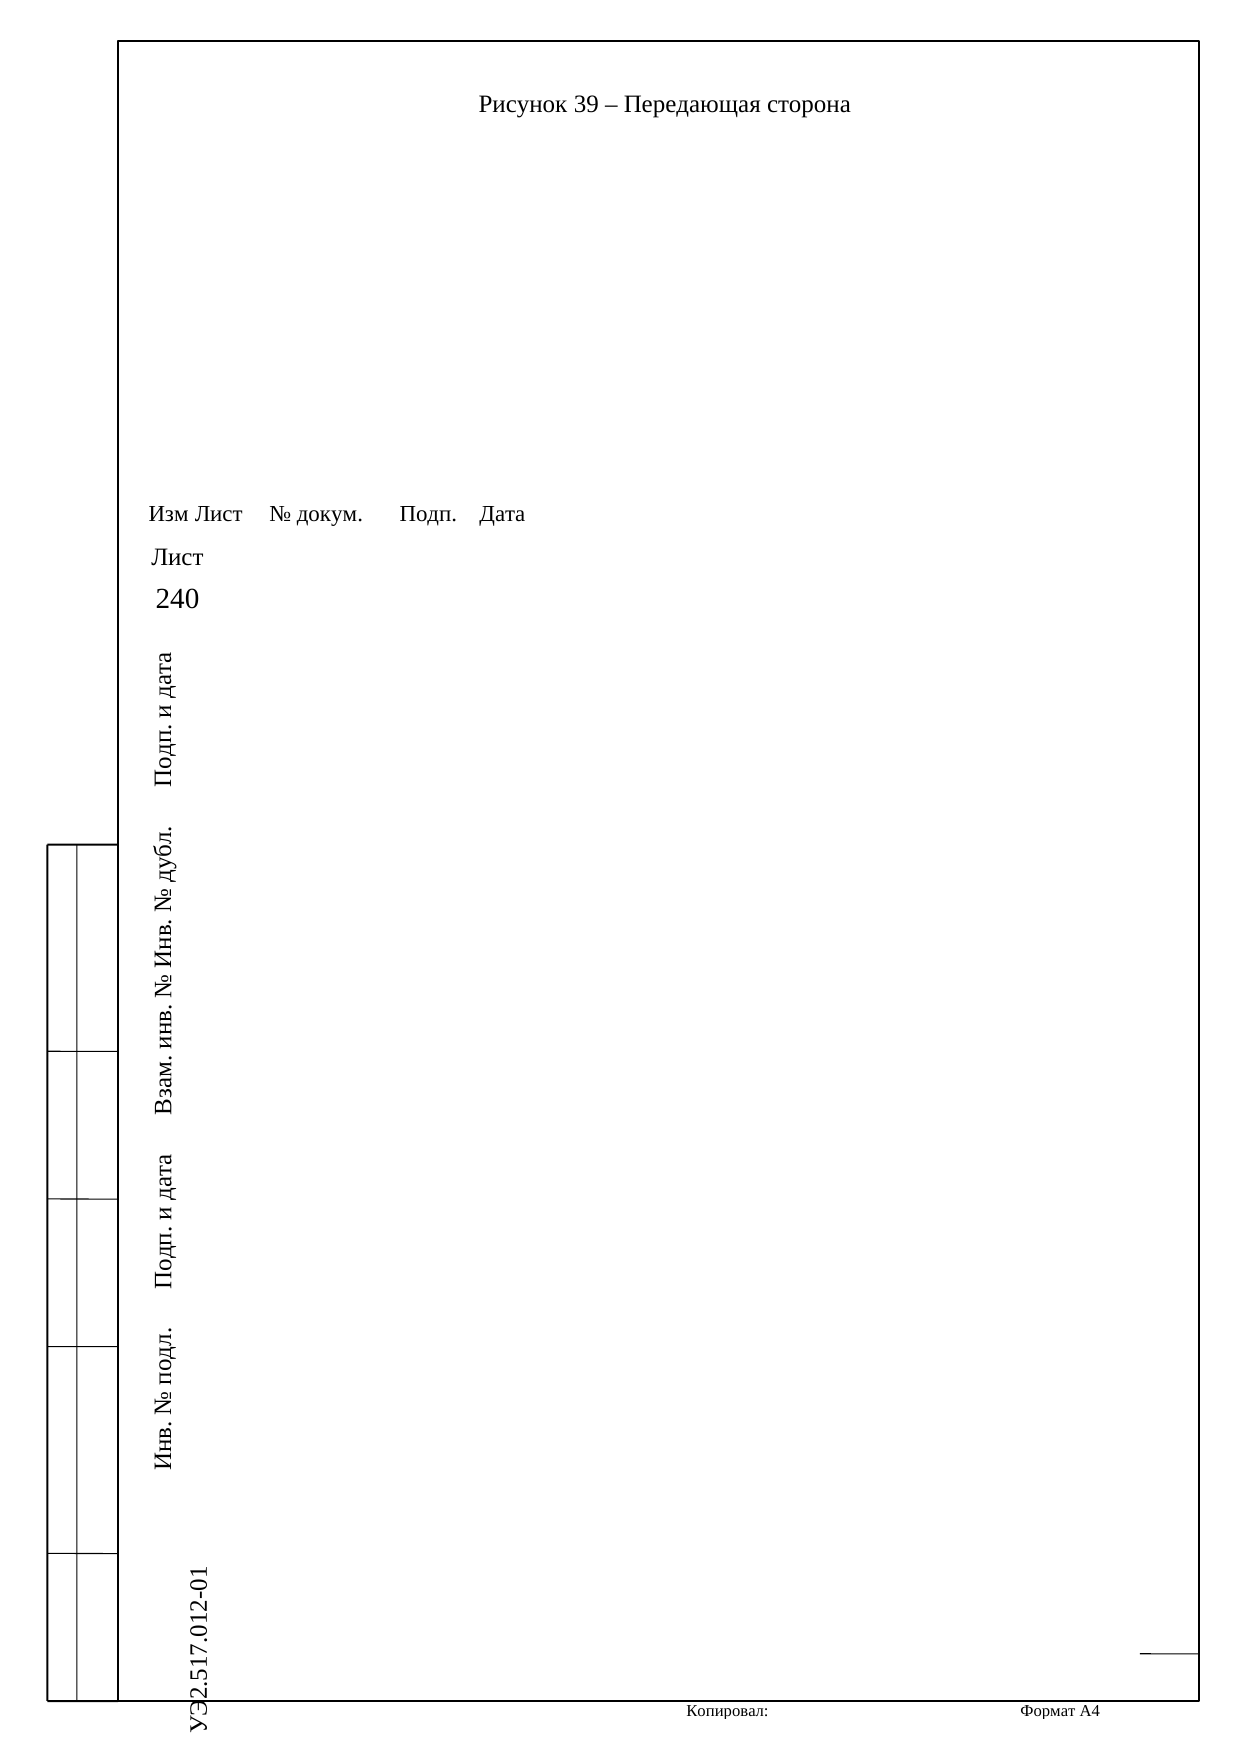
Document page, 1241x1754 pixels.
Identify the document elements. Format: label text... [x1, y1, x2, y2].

text Рисунок 39 – Передающая сторона [148, 89, 1181, 117]
